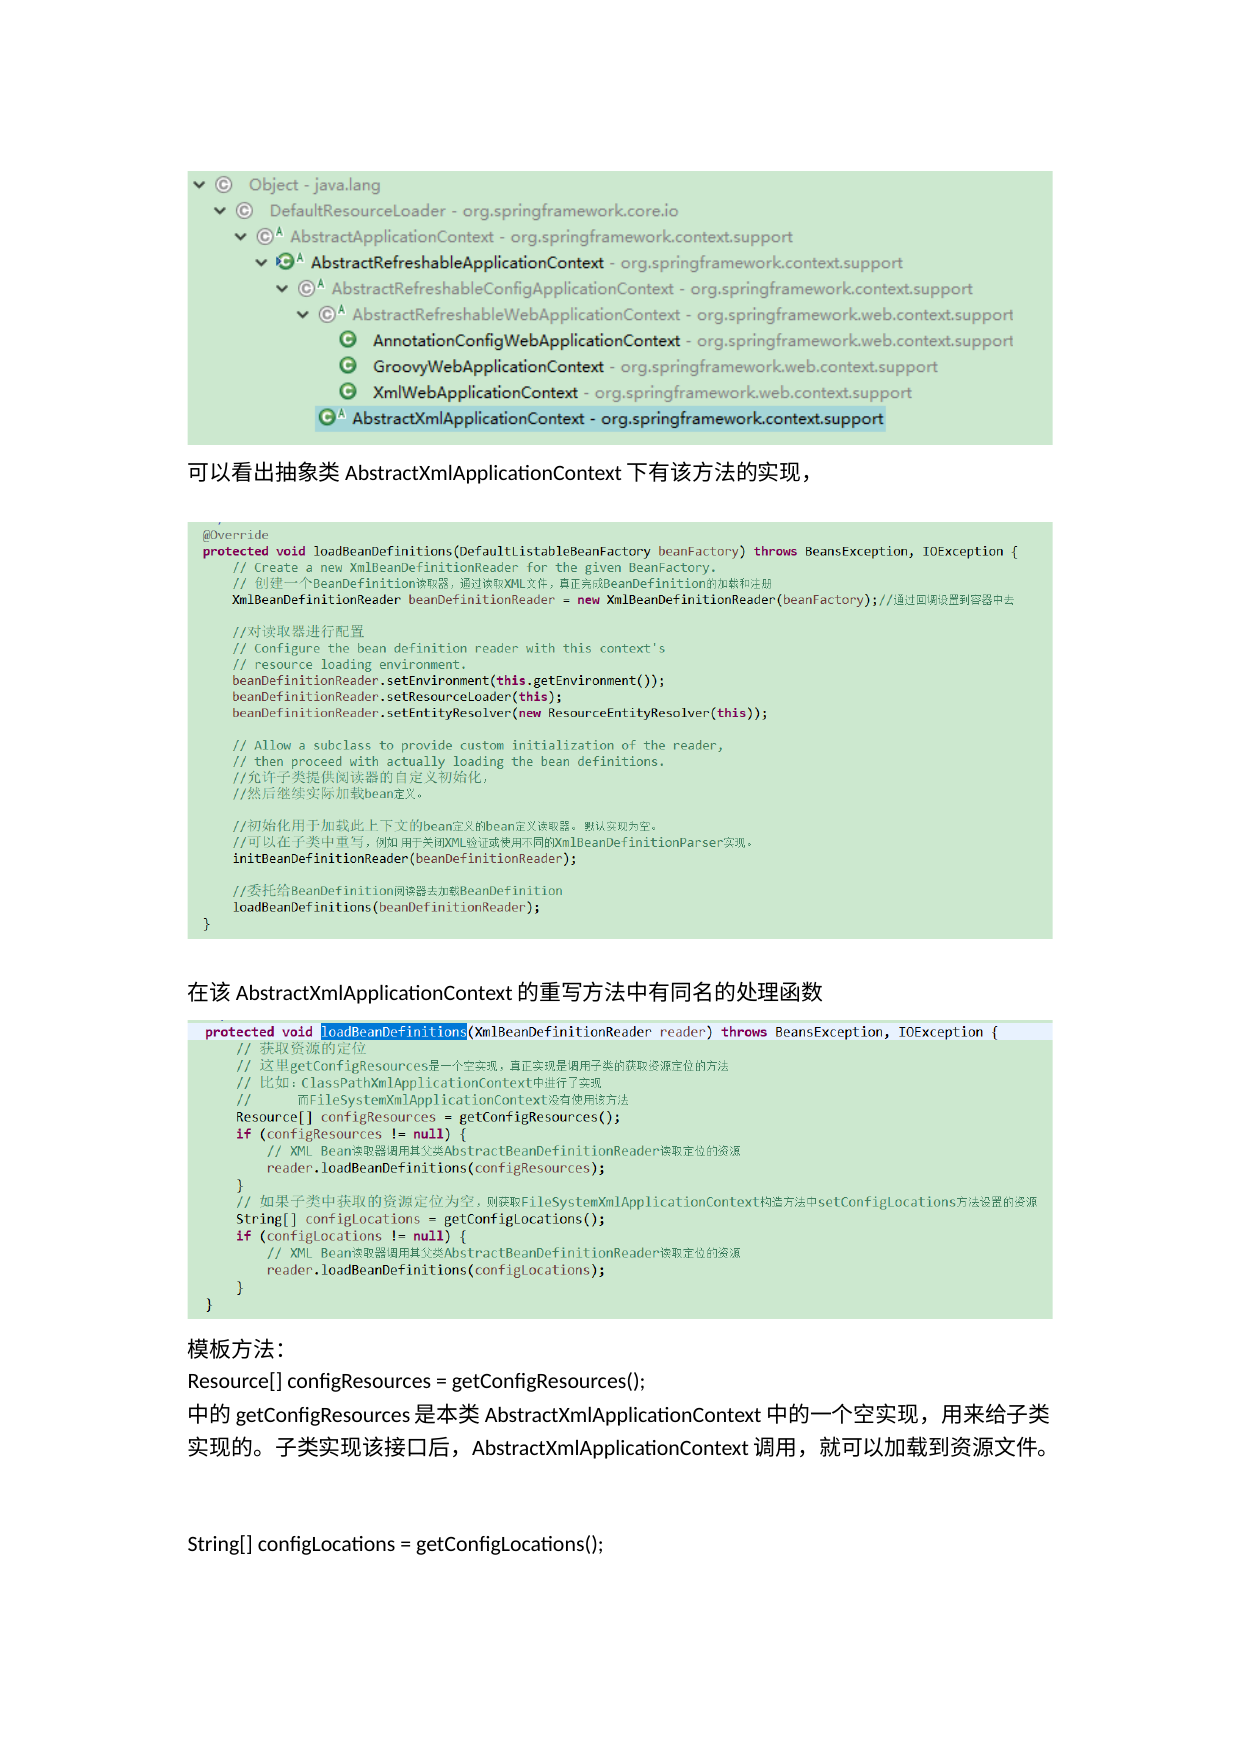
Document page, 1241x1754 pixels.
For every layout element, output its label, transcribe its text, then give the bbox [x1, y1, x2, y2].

text String[] configLocations = getConfigLocations(); [187, 1527, 1053, 1559]
text 模板方法： [187, 1332, 1053, 1364]
picture [187, 1020, 1053, 1319]
picture [187, 522, 1053, 939]
text 中的getConfigResources是本类AbstractXmlApplicationContext中的一个空实现，用来给子类实现的。子类实现该接口后，AbstractXmlApplicationContext调用，就可以加载到资源文件。 [187, 1397, 1053, 1494]
text 可以看出抽象类AbstractXmlApplicationContext下有该方法的实现， [187, 454, 1053, 487]
picture [187, 171, 1053, 445]
text Resource[] configResources = getConfigResources(); [187, 1364, 1053, 1397]
text 在该AbstractXmlApplicationContext的重写方法中有同名的处理函数 [187, 974, 1053, 1007]
